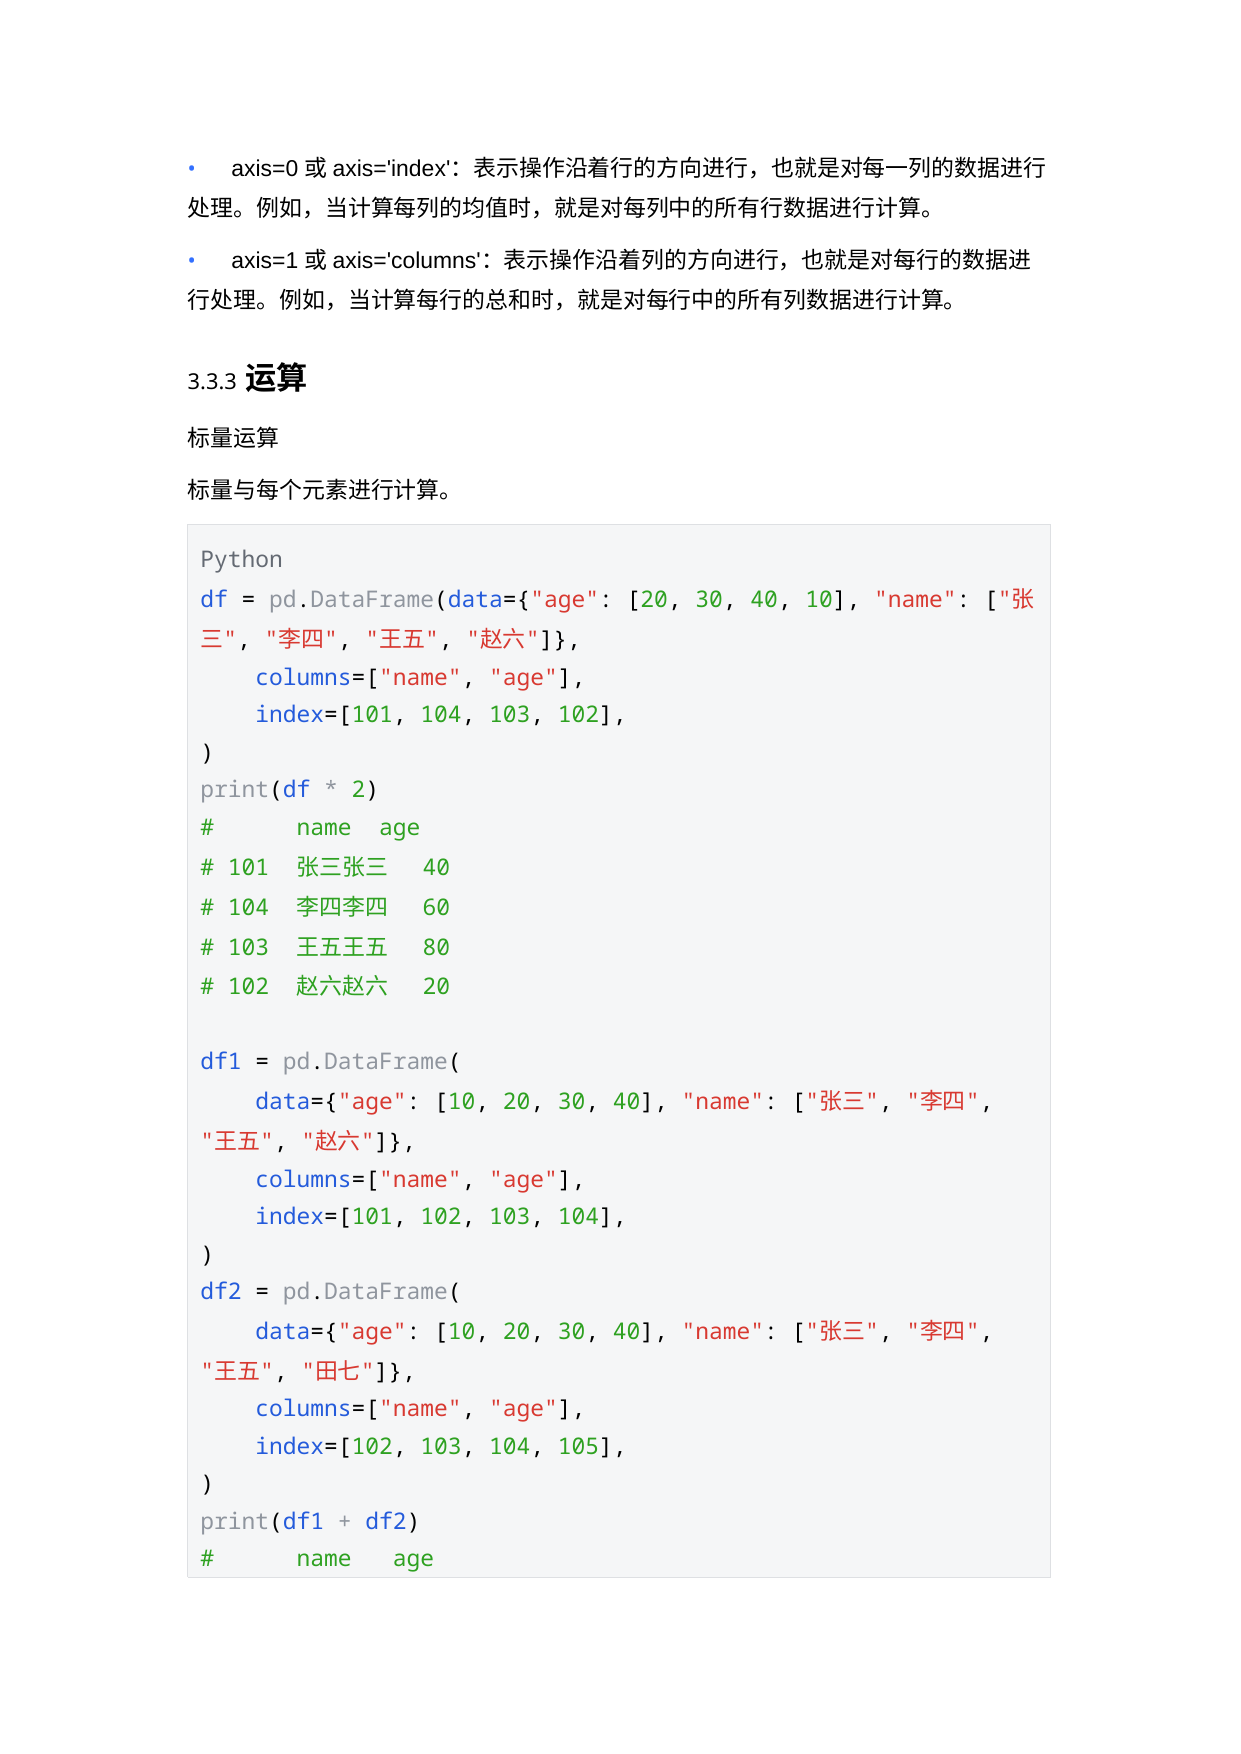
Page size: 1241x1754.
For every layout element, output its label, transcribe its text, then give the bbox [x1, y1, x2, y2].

list axis=1 或 axis='columns'：表示操作沿着列的方向进行，也就是对每行的数据进行处理。例如，当计算每行的总和时，就是对每行中的所有列数据进行计算。 [187, 242, 1053, 315]
text 标量与每个元素进行计算。 [187, 472, 1053, 505]
text 3.3.3 运算 [187, 353, 1053, 398]
list axis=0 或 axis='index'：表示操作沿着行的方向进行，也就是对每一列的数据进行处理。例如，当计算每列的均值时，就是对每列中的所有行数据进行计算。 [187, 150, 1053, 223]
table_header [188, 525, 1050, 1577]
text 标量运算 [187, 419, 1053, 453]
